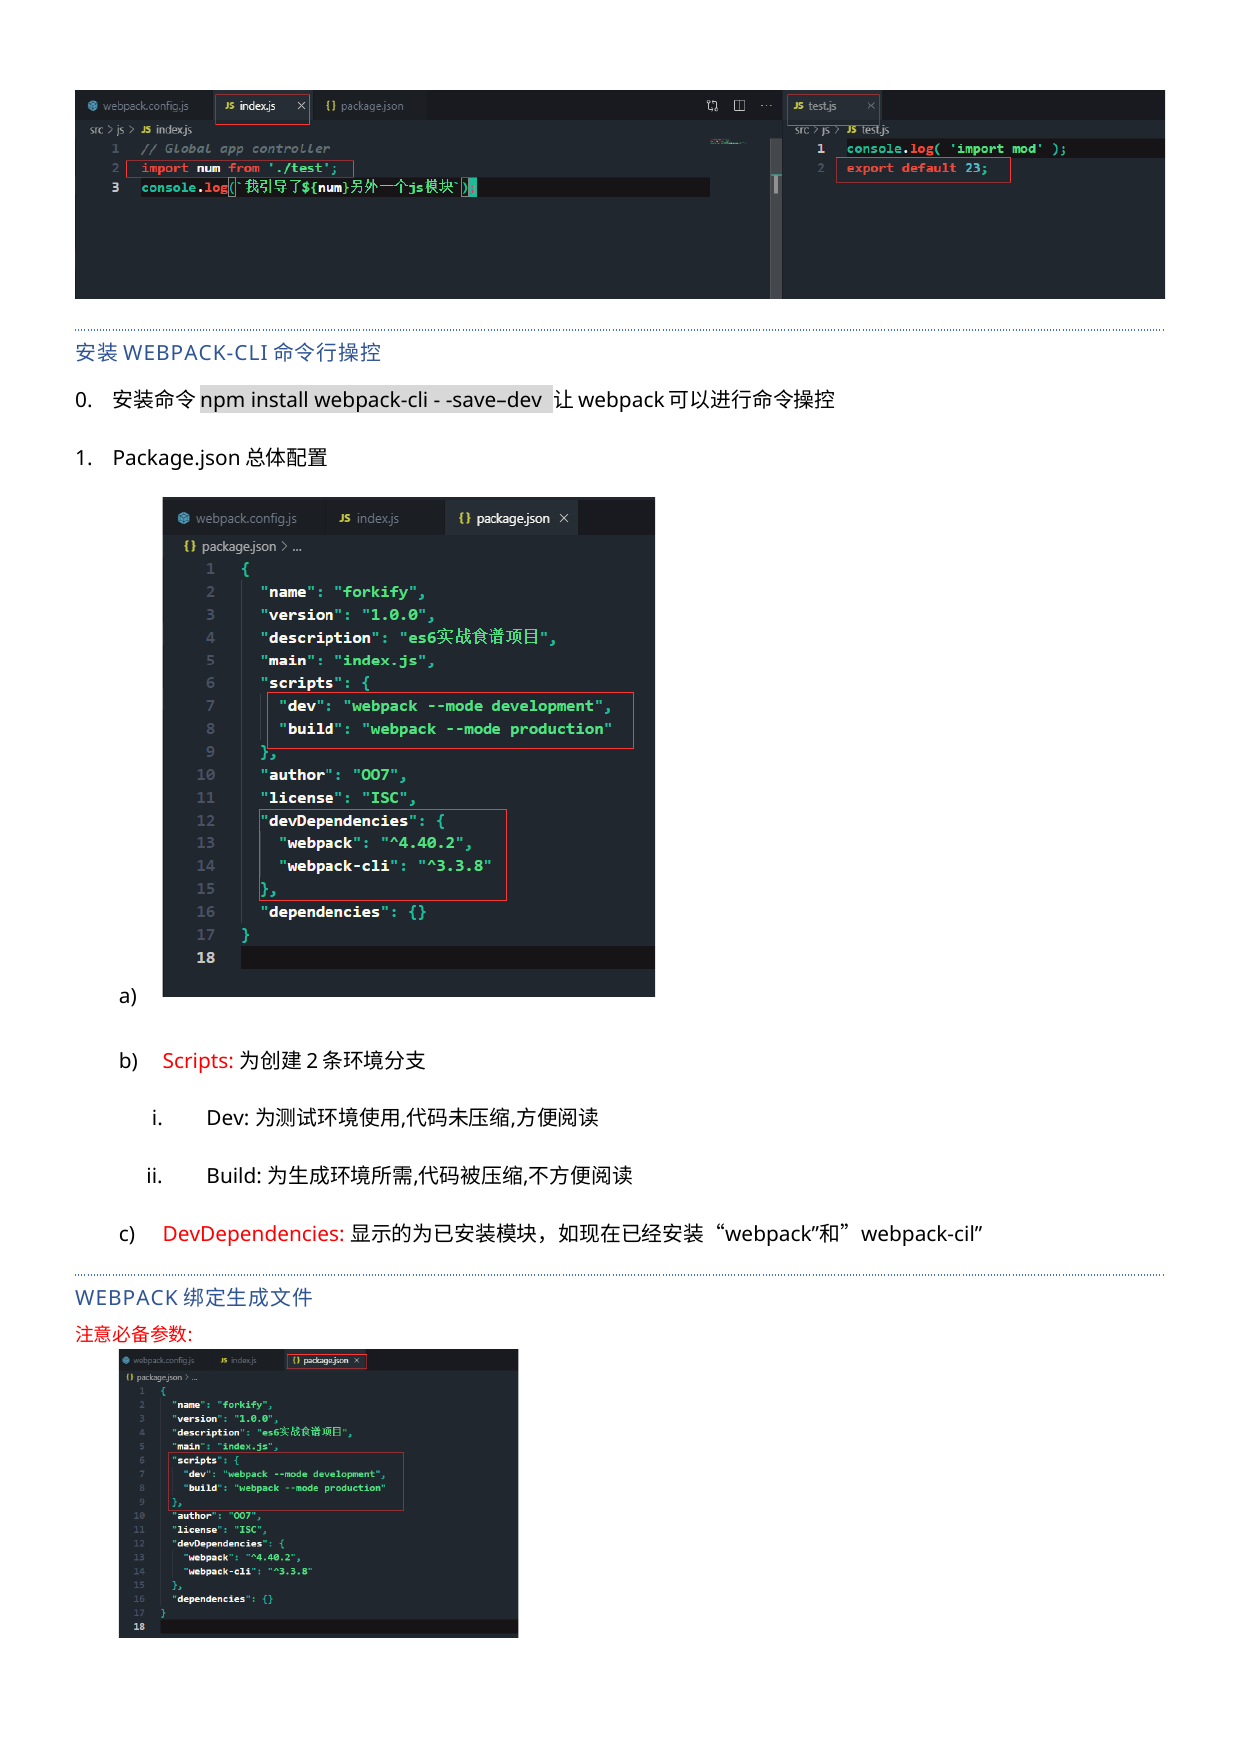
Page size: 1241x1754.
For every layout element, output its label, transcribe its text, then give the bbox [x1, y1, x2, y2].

list Build: 为生成环境所需,代码被压缩,不方便阅读 [162, 1158, 1165, 1191]
list Dev: 为测试环境使用,代码未压缩,方便阅读 [162, 1101, 1165, 1133]
subtitle 安装Webpack-cli命令行操控 [75, 329, 1165, 367]
list Scripts: 为创建2条环境分支 [119, 1043, 1165, 1075]
subtitle Webpack绑定生成文件 [75, 1274, 1165, 1312]
list 安装命令npm install webpack-cli - -save–dev 让webpack可以进行命令操控 [75, 382, 1165, 415]
picture [75, 90, 1166, 299]
list DevDependencies: 显示的为已安装模块，如现在已经安装“webpack”和”webpack-cil” [119, 1216, 1165, 1249]
text 注意必备参数: [75, 1317, 1165, 1349]
picture [162, 497, 655, 997]
list Package.json总体配置 [75, 440, 1165, 472]
picture [118, 1349, 519, 1638]
